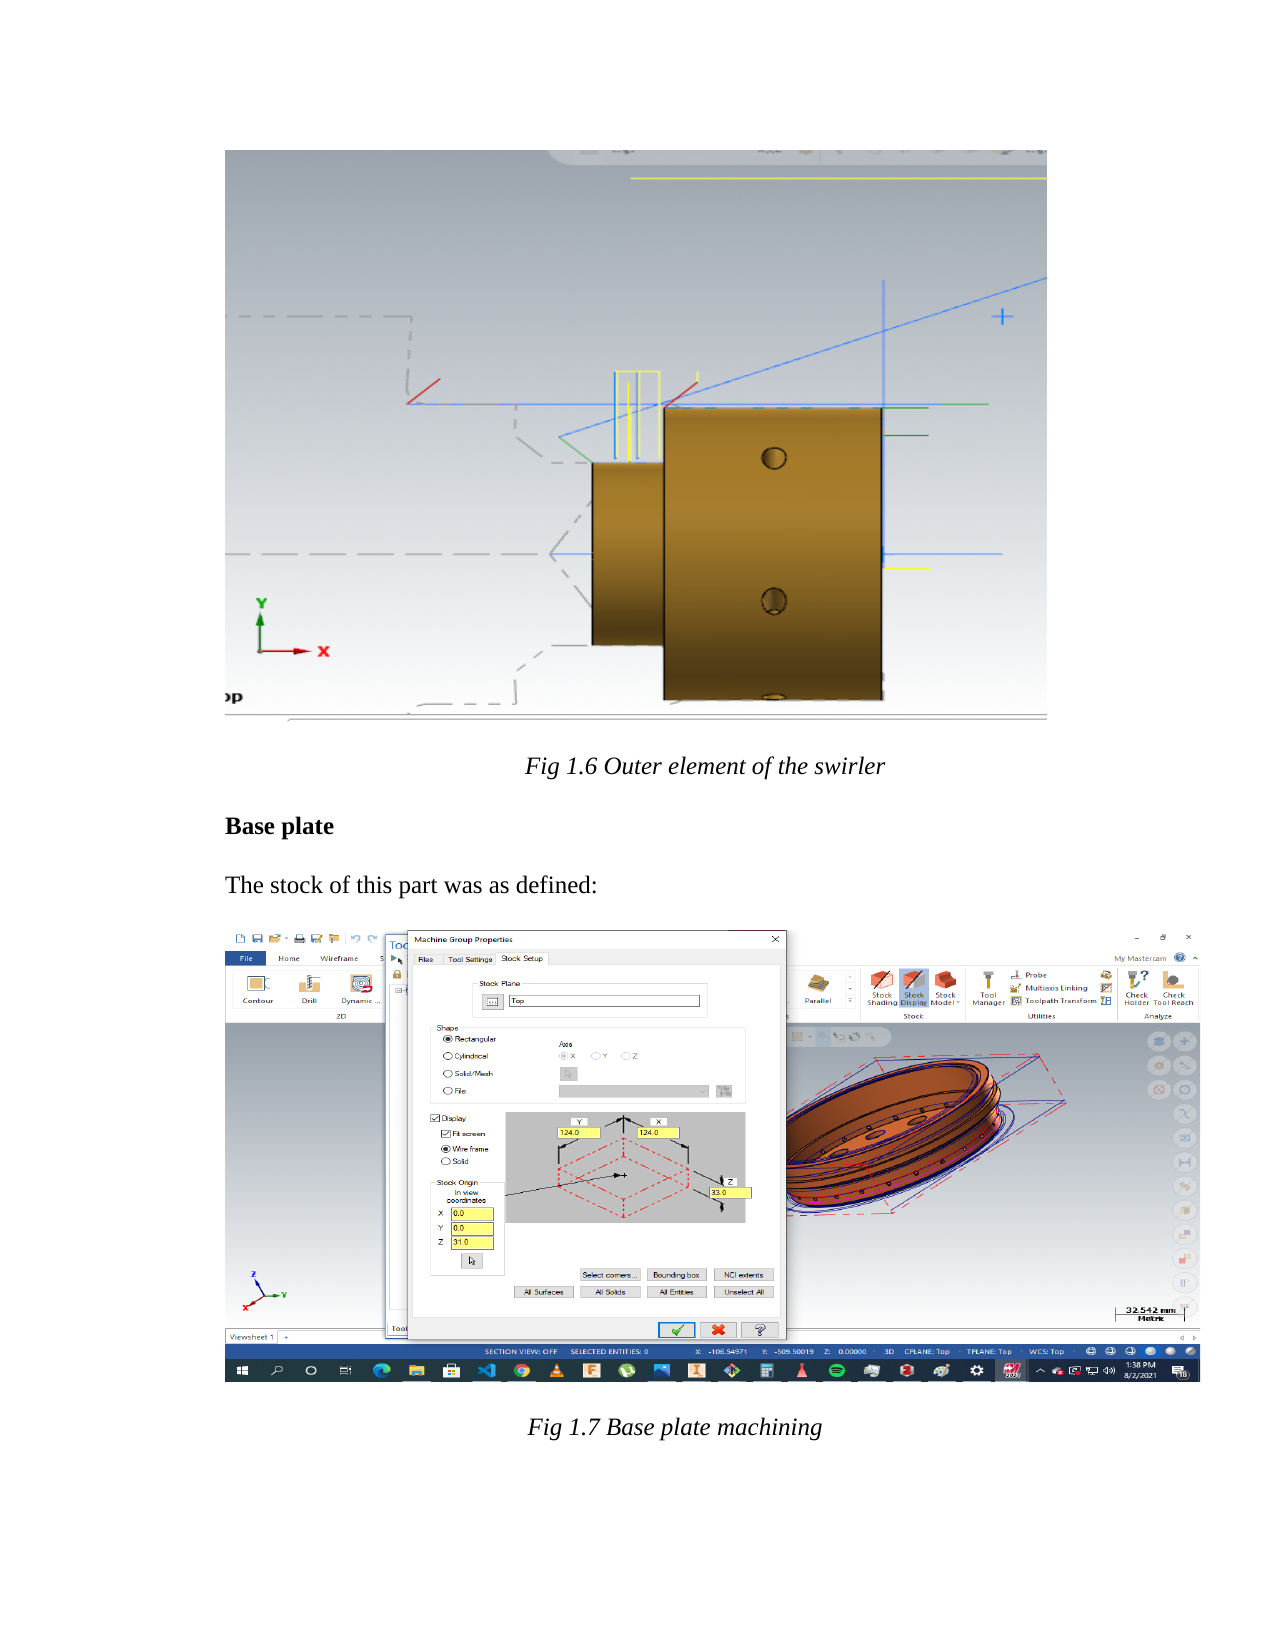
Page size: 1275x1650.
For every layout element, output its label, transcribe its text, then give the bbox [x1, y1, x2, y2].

picture [225, 930, 1200, 1382]
text Fig 1.7 Base plate machining [150, 1412, 1125, 1441]
text Base plate [150, 811, 1125, 839]
text The stock of this part was as defined: [150, 871, 1125, 899]
text Fig 1.6 Outer element of the swirler [150, 751, 1125, 780]
picture [225, 150, 1047, 721]
